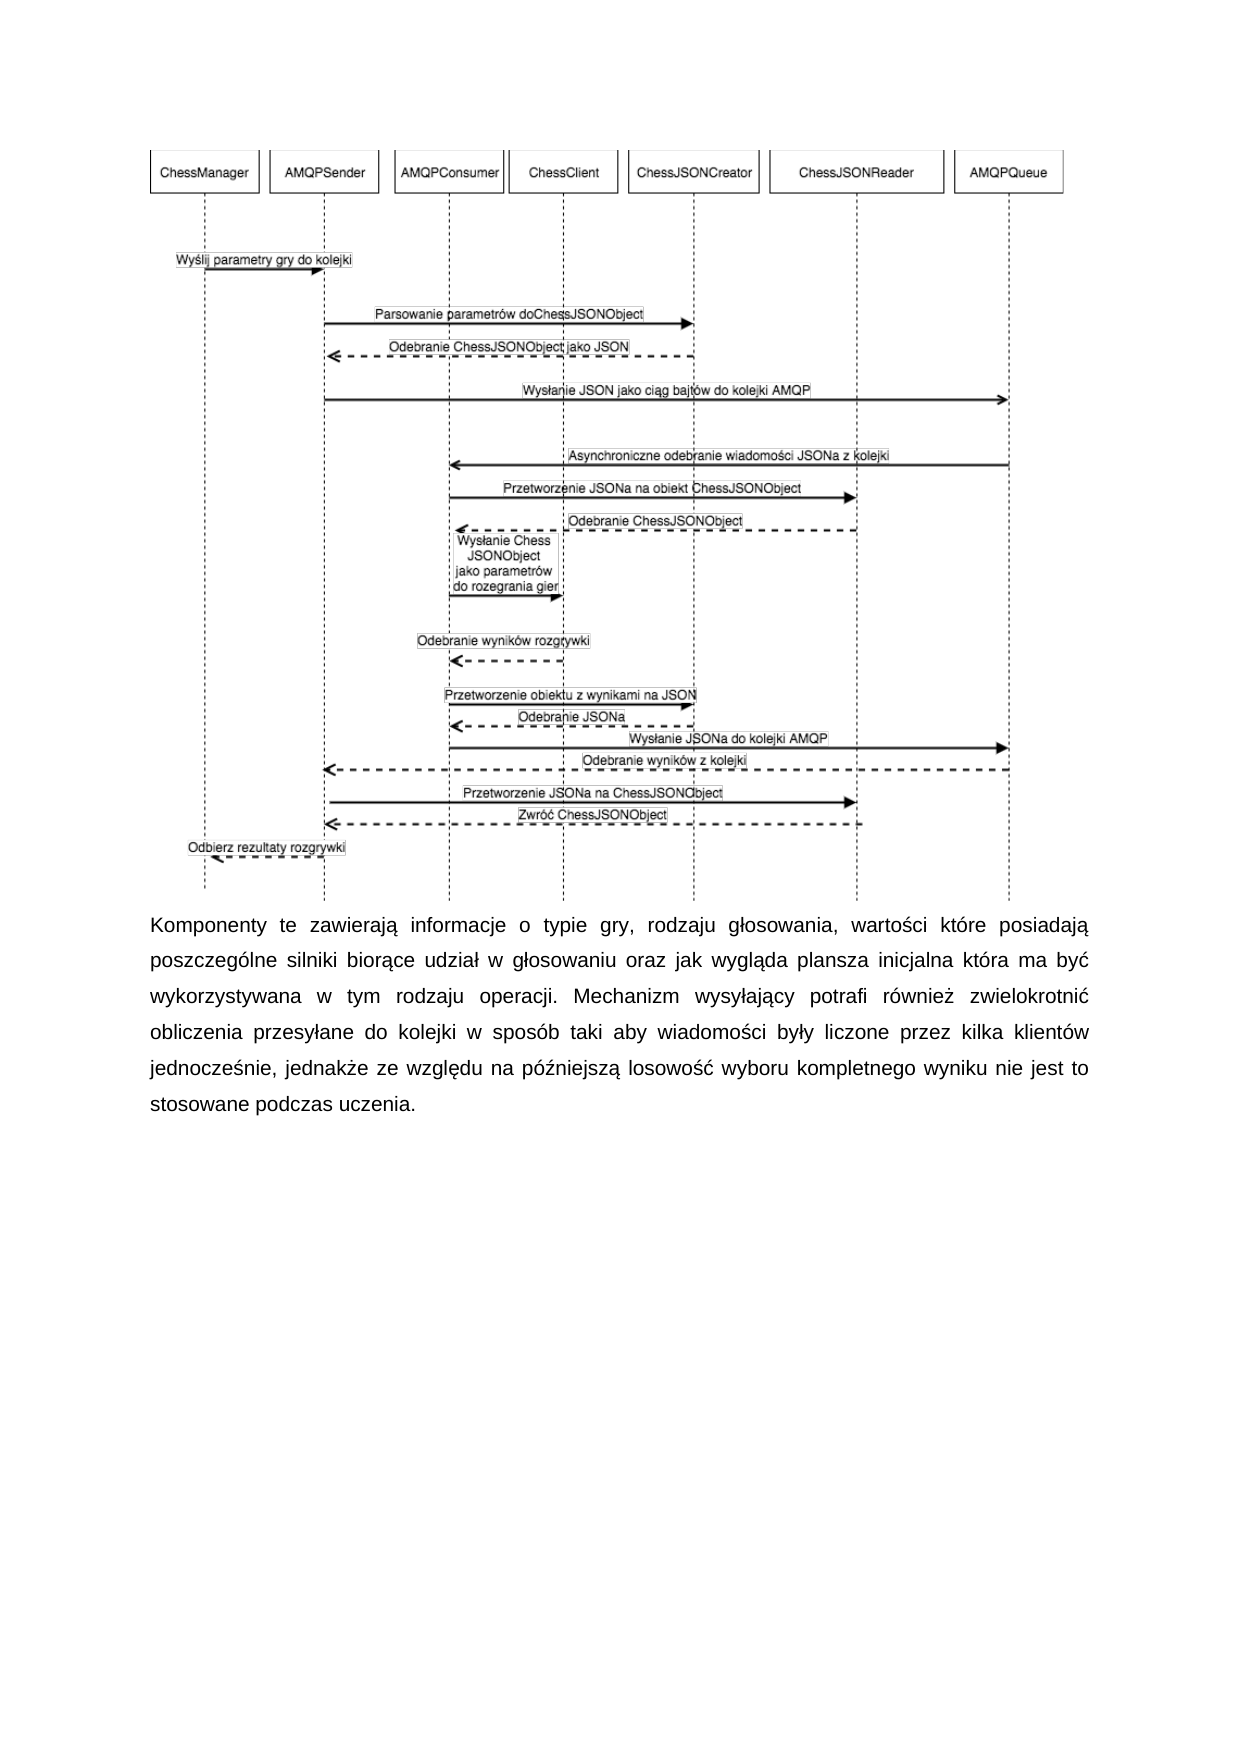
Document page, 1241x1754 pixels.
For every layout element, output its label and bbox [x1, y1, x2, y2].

picture [150, 150, 1064, 901]
text [150, 150, 1090, 1116]
